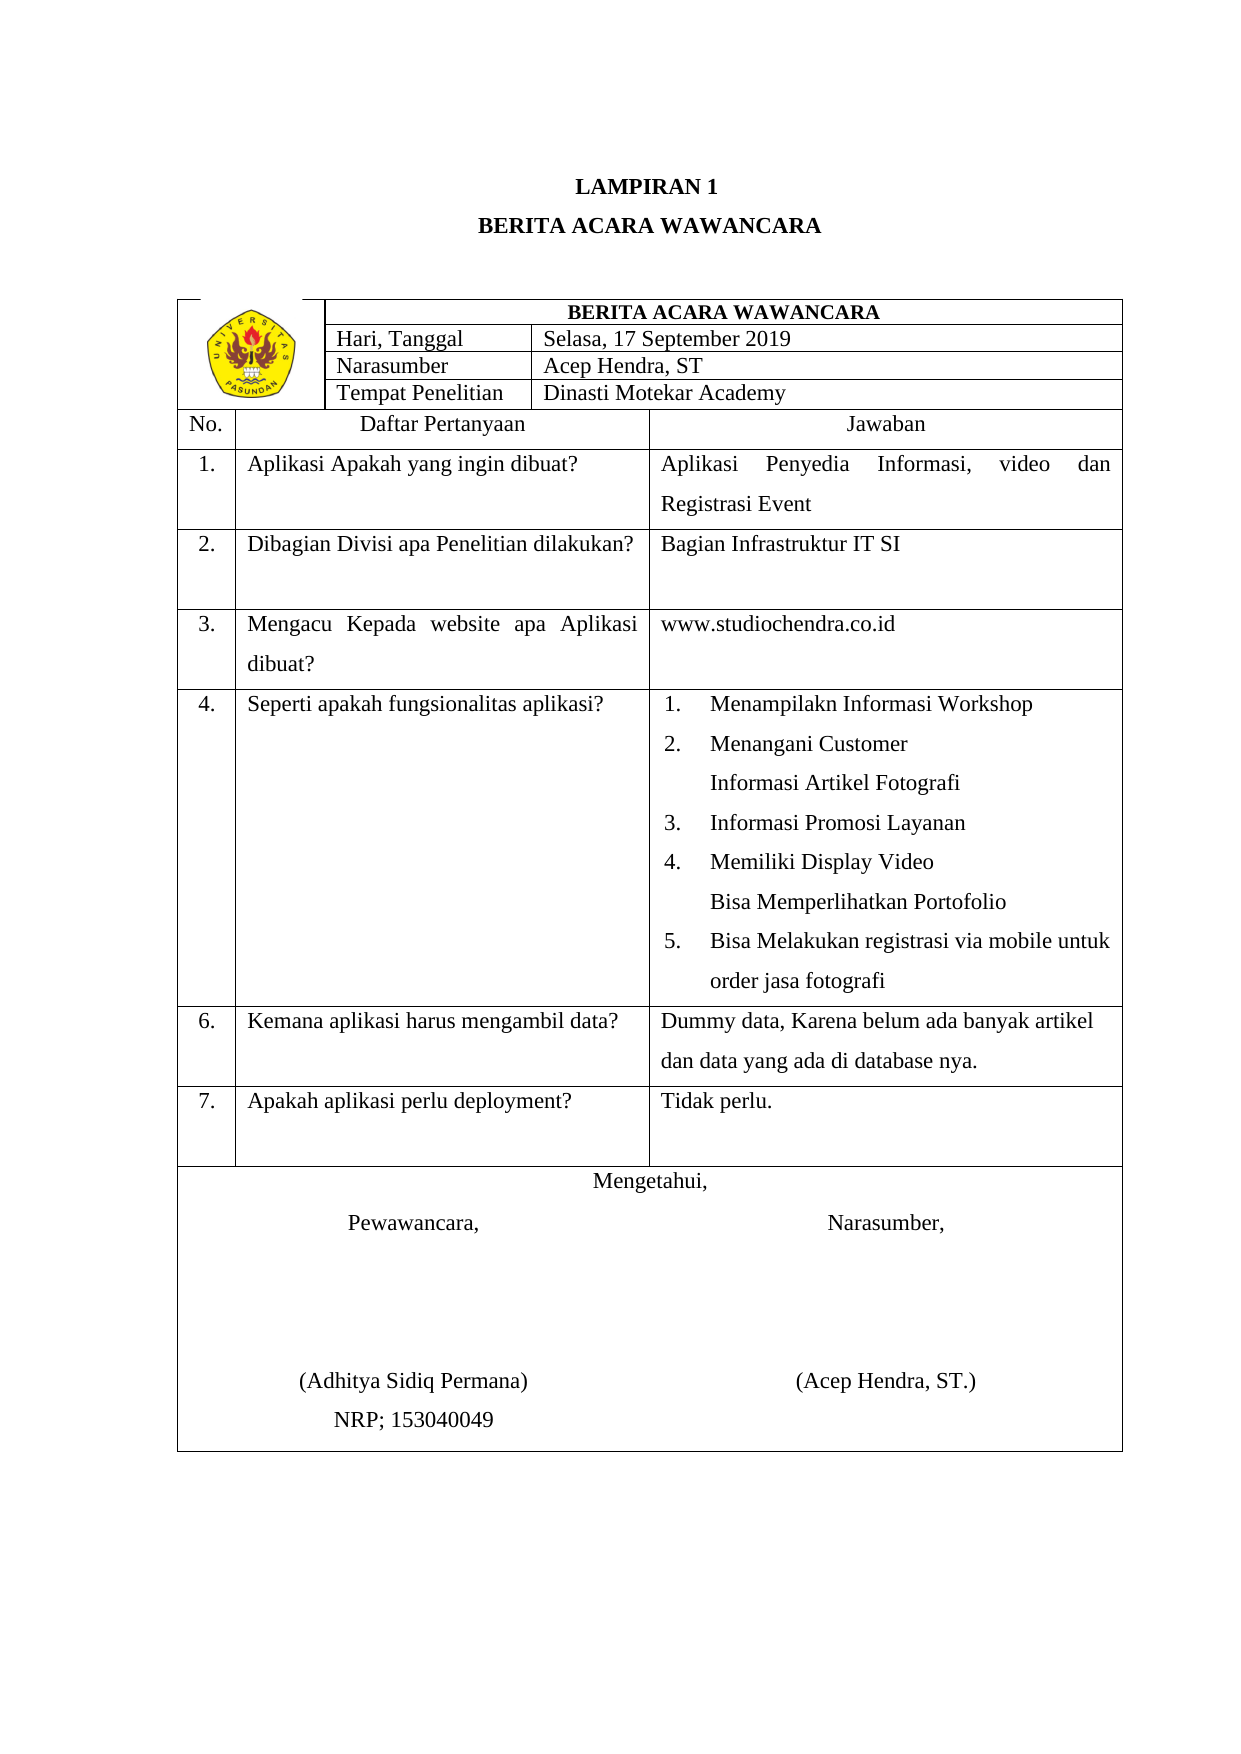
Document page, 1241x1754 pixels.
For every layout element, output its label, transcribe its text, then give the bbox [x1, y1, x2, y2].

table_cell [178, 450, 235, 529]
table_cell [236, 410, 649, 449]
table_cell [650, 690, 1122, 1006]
picture [200, 299, 303, 409]
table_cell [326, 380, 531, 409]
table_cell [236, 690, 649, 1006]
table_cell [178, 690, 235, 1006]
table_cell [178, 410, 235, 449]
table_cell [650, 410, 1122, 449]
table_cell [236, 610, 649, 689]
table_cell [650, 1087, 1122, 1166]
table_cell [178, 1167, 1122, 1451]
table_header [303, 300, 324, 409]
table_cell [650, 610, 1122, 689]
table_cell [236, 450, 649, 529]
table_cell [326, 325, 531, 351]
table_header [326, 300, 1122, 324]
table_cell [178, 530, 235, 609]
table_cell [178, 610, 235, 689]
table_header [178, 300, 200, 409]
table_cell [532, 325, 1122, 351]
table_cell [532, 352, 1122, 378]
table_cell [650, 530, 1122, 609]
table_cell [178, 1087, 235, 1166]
subtitle LAMPIRAN 1 BERITA ACARA WAWANCARA [177, 173, 1122, 238]
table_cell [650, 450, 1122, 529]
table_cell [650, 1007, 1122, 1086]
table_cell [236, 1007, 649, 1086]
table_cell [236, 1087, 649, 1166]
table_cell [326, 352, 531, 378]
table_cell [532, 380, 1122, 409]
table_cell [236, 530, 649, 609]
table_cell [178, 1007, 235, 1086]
